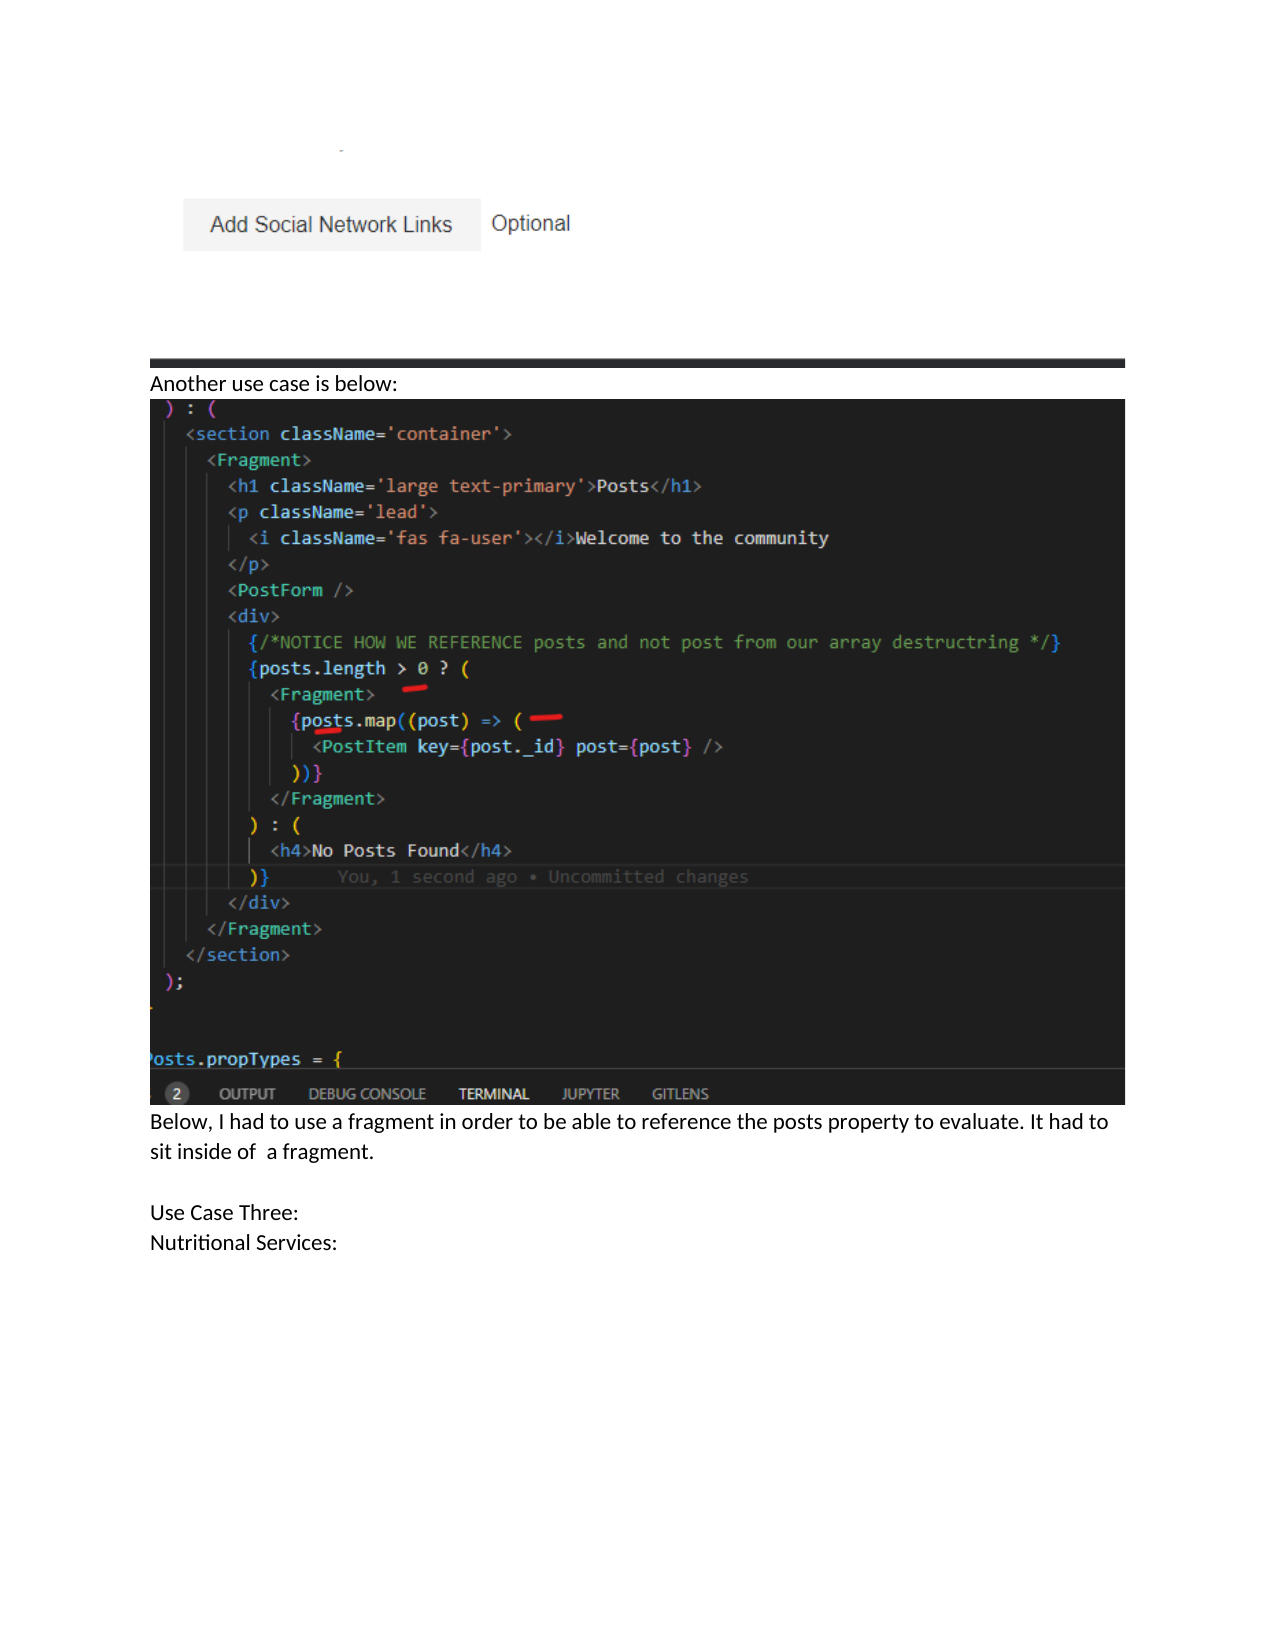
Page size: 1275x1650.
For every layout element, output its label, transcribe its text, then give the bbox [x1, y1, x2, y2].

picture [150, 399, 1125, 1105]
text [150, 1105, 1125, 1256]
picture [150, 150, 1125, 368]
